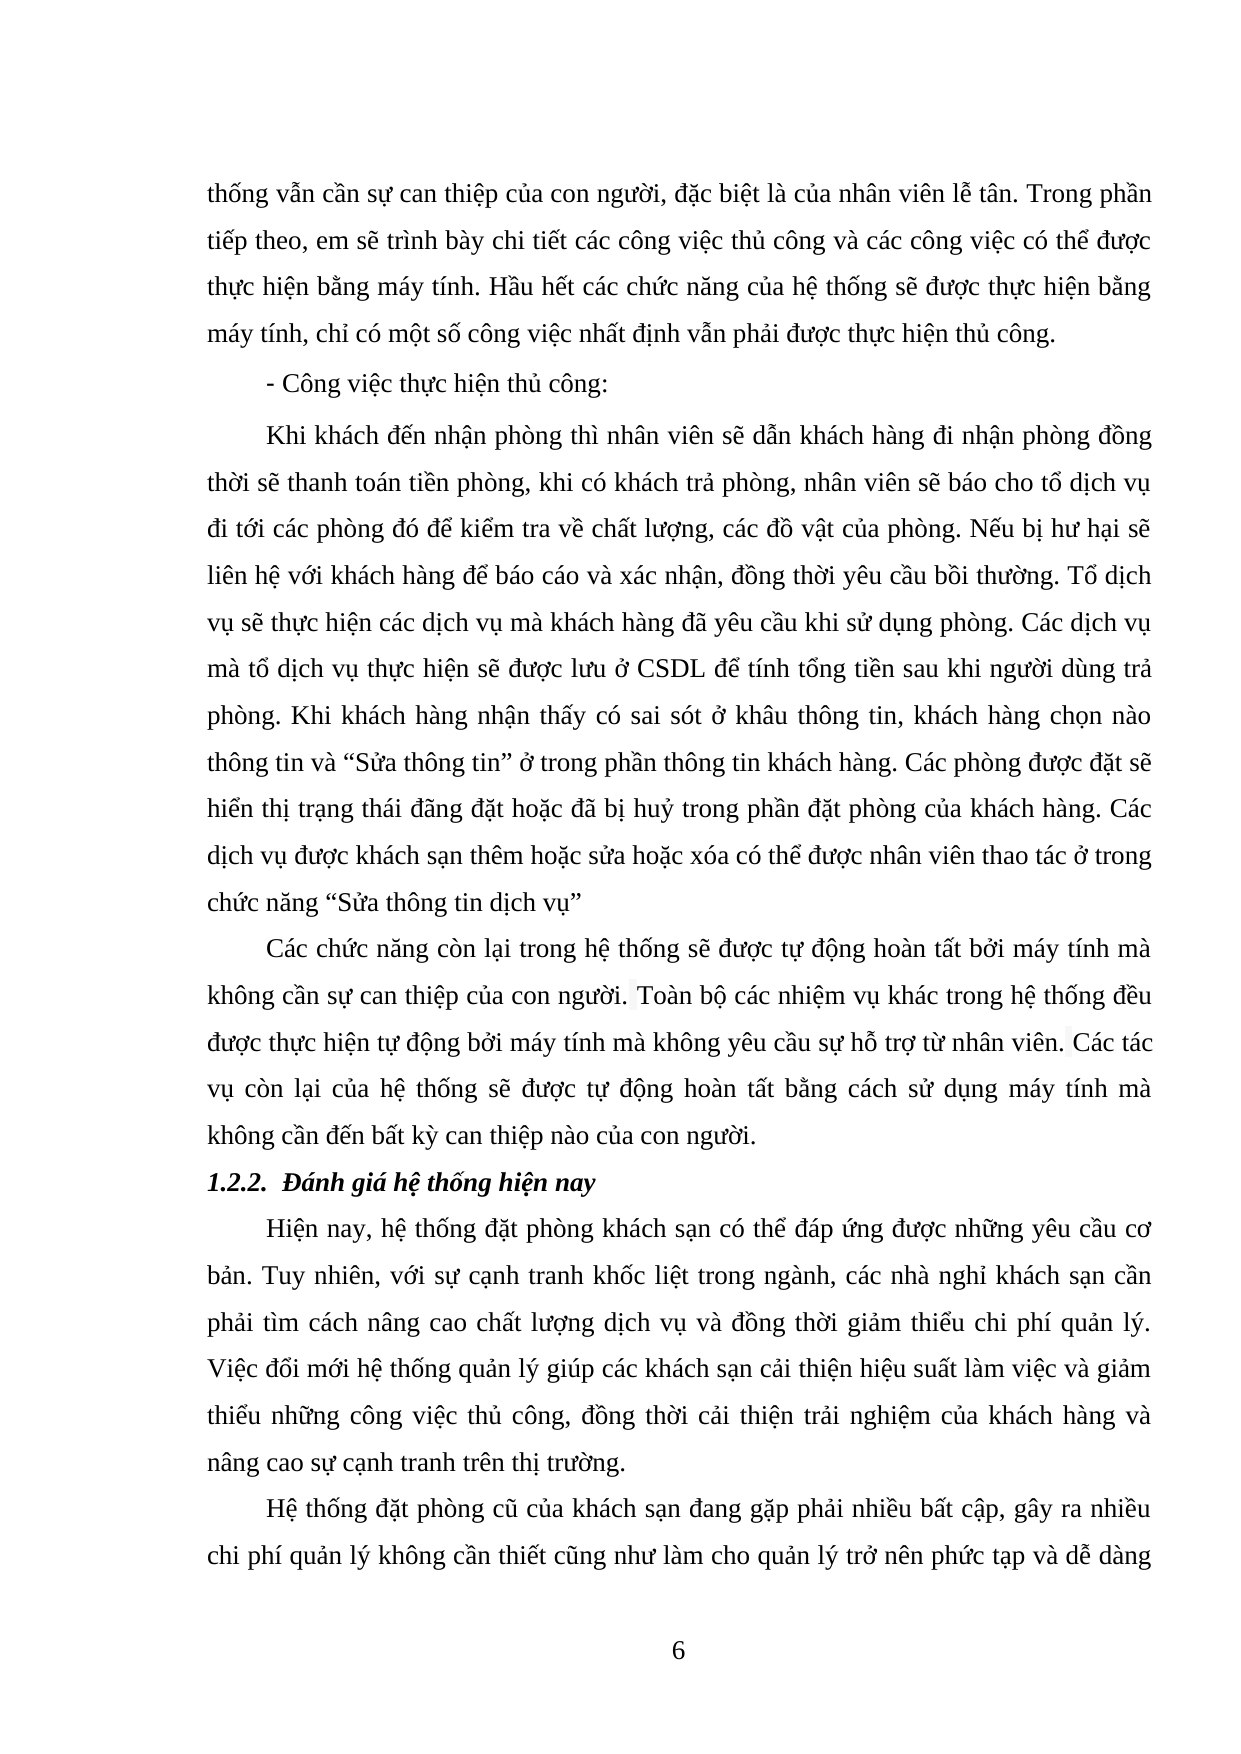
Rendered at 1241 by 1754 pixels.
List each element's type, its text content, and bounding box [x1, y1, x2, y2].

list Khi khách đến nhận phòng thì nhân viên sẽ dẫn khách hàng đi nhận phòng đồng thời sẽ thanh toán tiền phòng, khi có khách trả phòng, nhân viên sẽ báo cho tổ dịch vụ đi tới các phòng đó để kiểm tra về chất lượng, các đồ vật của phòng. Nếu bị hư hại sẽ liên hệ với khách hàng để báo cáo và xác nhận, đồng thời yêu cầu bồi thường. Tổ dịch vụ sẽ thực hiện các dịch vụ mà khách hàng đã yêu cầu khi sử dụng phòng. Các dịch vụ mà tổ dịch vụ thực hiện sẽ được lưu ở CSDL để tính tổng tiền sau khi người dùng trả phòng. Khi khách hàng nhận thấy có sai sót ở khâu thông tin, khách hàng chọn nào thông tin và “Sửa thông tin” ở trong phần thông tin khách hàng. Các phòng được đặt sẽ hiển thị trạng thái đãng đặt hoặc đã bị huỷ trong phần đặt phòng của khách hàng. Các dịch vụ được khách sạn thêm hoặc sửa hoặc xóa có thể được nhân viên thao tác ở trong chức năng “Sửa thông tin dịch vụ” [207, 419, 1153, 917]
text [207, 177, 1153, 348]
text Hiện nay, hệ thống đặt phòng khách sạn có thể đáp ứng được những yêu cầu cơ bản. Tuy nhiên, với sự cạnh tranh khốc liệt trong ngành, các nhà nghỉ khách sạn cần phải tìm cách nâng cao chất lượng dịch vụ và đồng thời giảm thiểu chi phí quản lý. Việc đổi mới hệ thống quản lý giúp các khách sạn cải thiện hiệu suất làm việc và giảm thiểu những công việc thủ công, đồng thời cải thiện trải nghiệm của khách hàng và nâng cao sự cạnh tranh trên thị trường. [207, 1212, 1153, 1477]
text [207, 1492, 1153, 1570]
list Các chức năng còn lại trong hệ thống sẽ được tự động hoàn tất bởi máy tính mà không cần sự can thiệp của con người. Toàn bộ các nhiệm vụ khác trong hệ thống đều được thực hiện tự động bởi máy tính mà không yêu cầu sự hỗ trợ từ nhân viên. Các tác vụ còn lại của hệ thống sẽ được tự động hoàn tất bằng cách sử dụng máy tính mà không cần đến bất kỳ can thiệp nào của con người. [207, 932, 1153, 1150]
list Đánh giá hệ thống hiện nay [207, 1166, 1153, 1197]
list Công việc thực hiện thủ công: [207, 364, 1153, 401]
